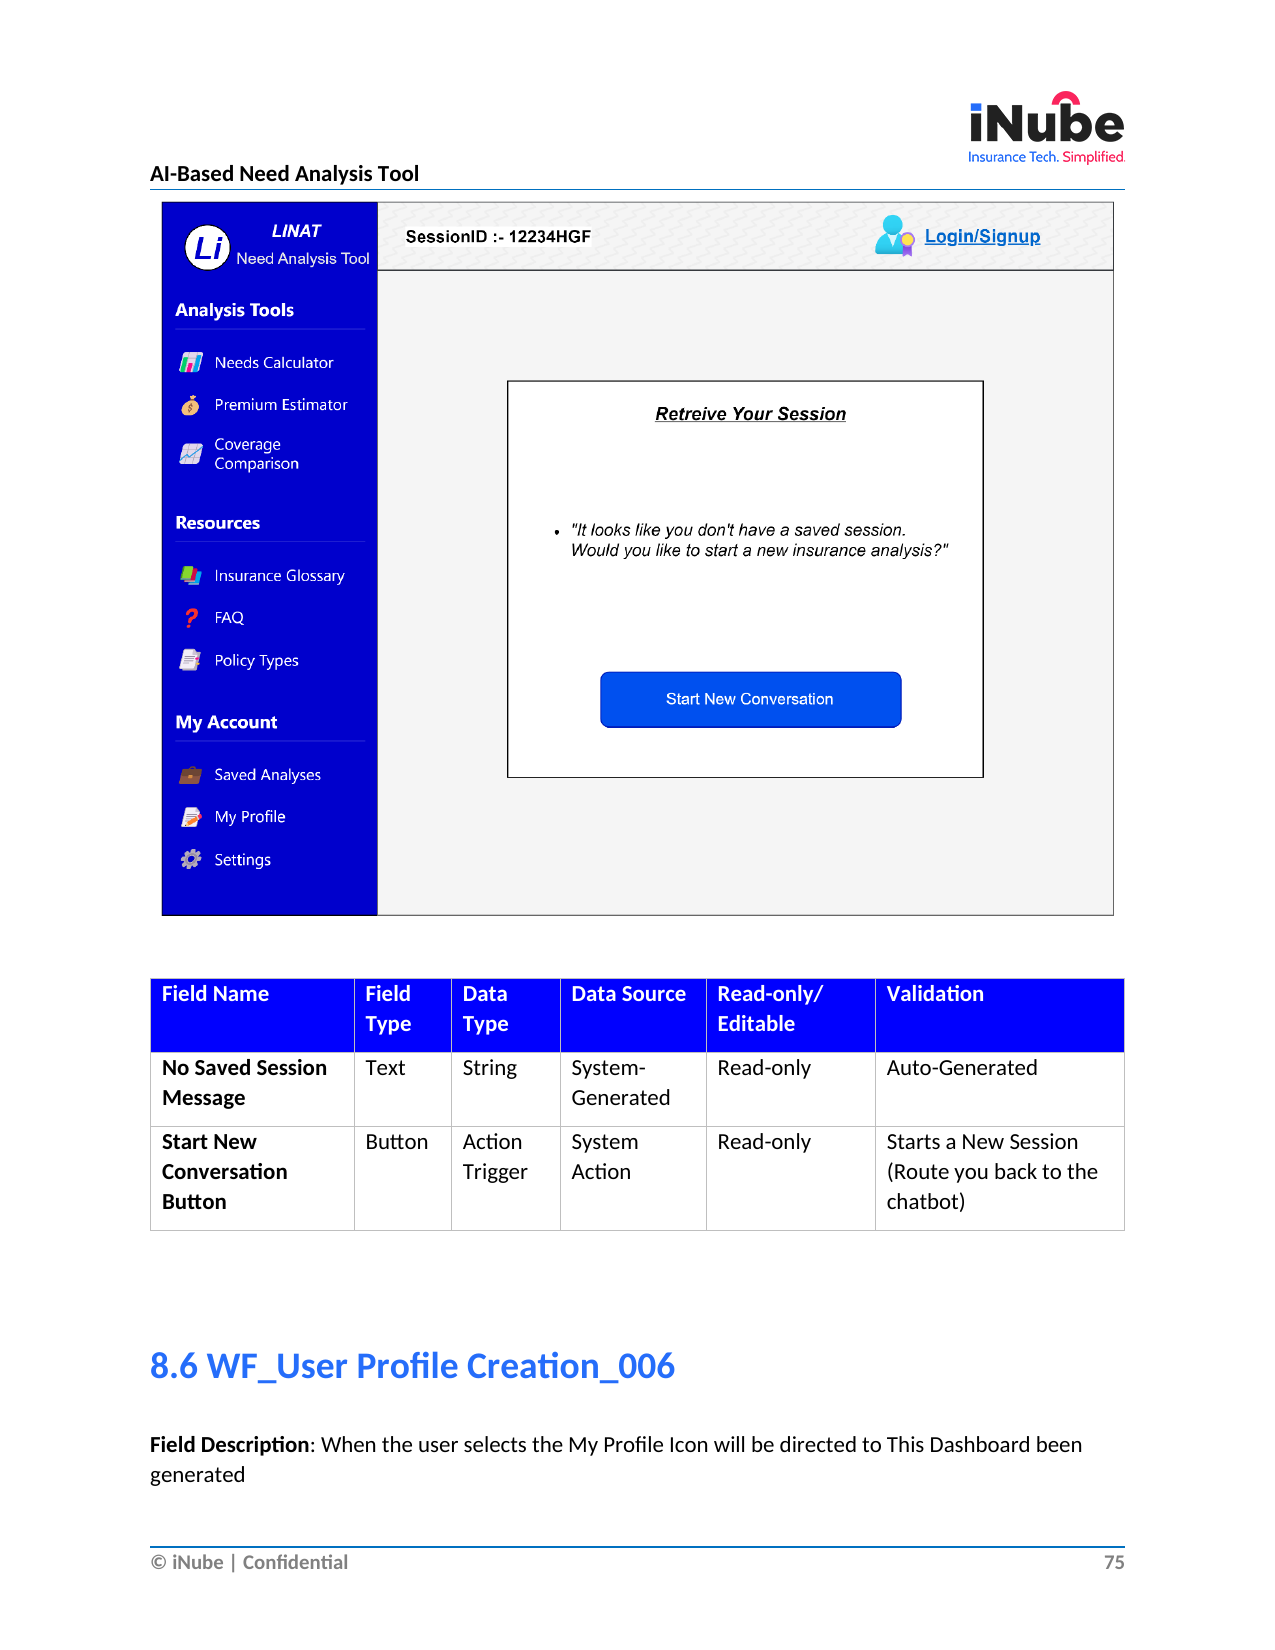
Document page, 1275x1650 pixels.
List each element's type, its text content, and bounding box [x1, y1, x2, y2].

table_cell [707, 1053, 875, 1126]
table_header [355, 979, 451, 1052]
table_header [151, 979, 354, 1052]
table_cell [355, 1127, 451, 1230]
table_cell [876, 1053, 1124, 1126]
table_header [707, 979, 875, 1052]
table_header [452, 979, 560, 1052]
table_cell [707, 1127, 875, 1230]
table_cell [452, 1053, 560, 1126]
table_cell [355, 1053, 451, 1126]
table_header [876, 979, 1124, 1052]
picture [150, 190, 1125, 936]
text Field Description: When the user selects the My Profile Icon will be directed to This Dashboard been generated [150, 1430, 1125, 1488]
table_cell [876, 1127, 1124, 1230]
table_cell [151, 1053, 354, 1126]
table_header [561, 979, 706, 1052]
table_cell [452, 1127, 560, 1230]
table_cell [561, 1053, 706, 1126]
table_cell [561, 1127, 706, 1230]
picture [968, 75, 1125, 182]
subtitle 8.6 WF_User Profile Creation_006 [150, 1342, 1125, 1387]
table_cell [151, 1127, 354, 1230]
